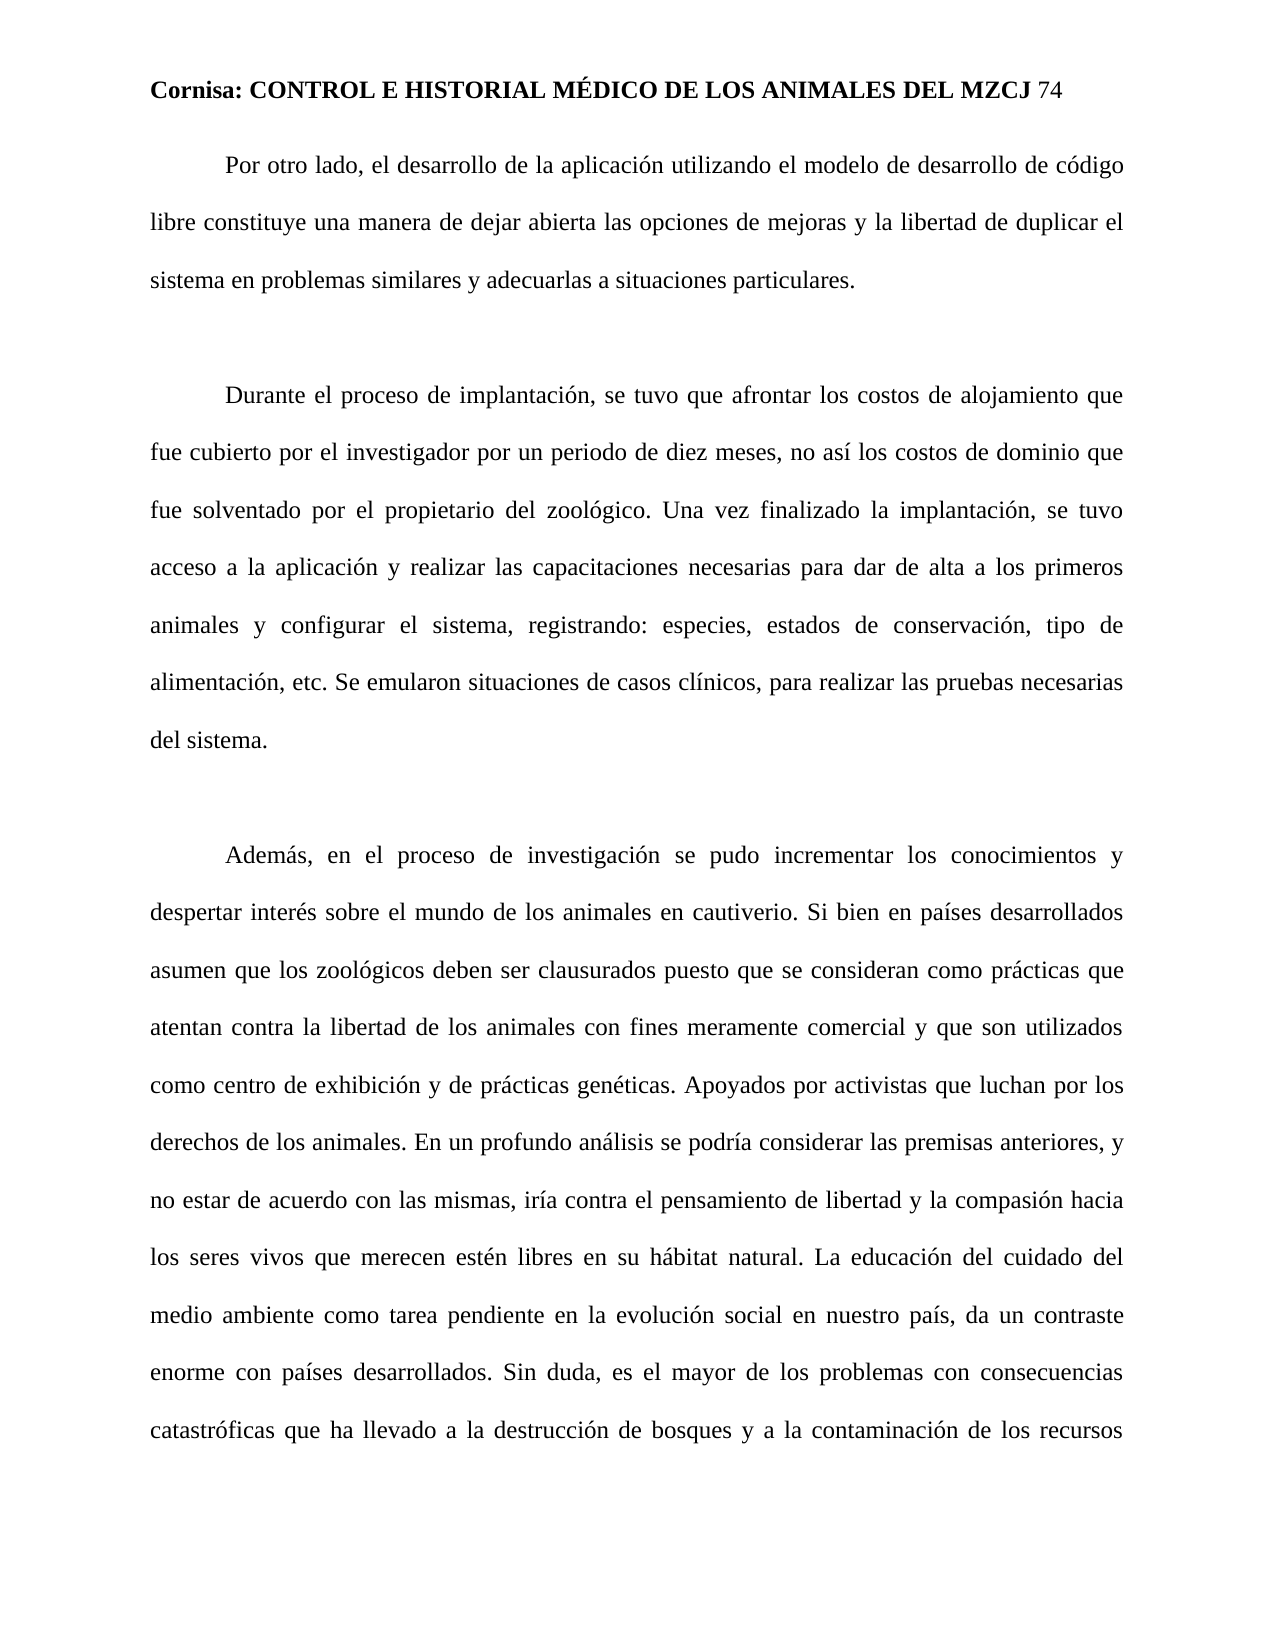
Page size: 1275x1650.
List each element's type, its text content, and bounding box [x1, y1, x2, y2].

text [150, 840, 1125, 1444]
text Durante el proceso de implantación, se tuvo que afrontar los costos de alojamiento que fue cubierto por el investigador por un periodo de diez meses, no así los costos de dominio que fue solventado por el propietario del zoológico. Una vez finalizado la implantación, se tuvo acceso a la aplicación y realizar las capacitaciones necesarias para dar de alta a los primeros animales y configurar el sistema, registrando: especies, estados de conservación, tipo de alimentación, etc. Se emularon situaciones de casos clínicos, para realizar las pruebas necesarias del sistema. [150, 380, 1125, 754]
text Por otro lado, el desarrollo de la aplicación utilizando el modelo de desarrollo de código libre constituye una manera de dejar abierta las opciones de mejoras y la libertad de duplicar el sistema en problemas similares y adecuarlas a situaciones particulares. [150, 150, 1125, 294]
